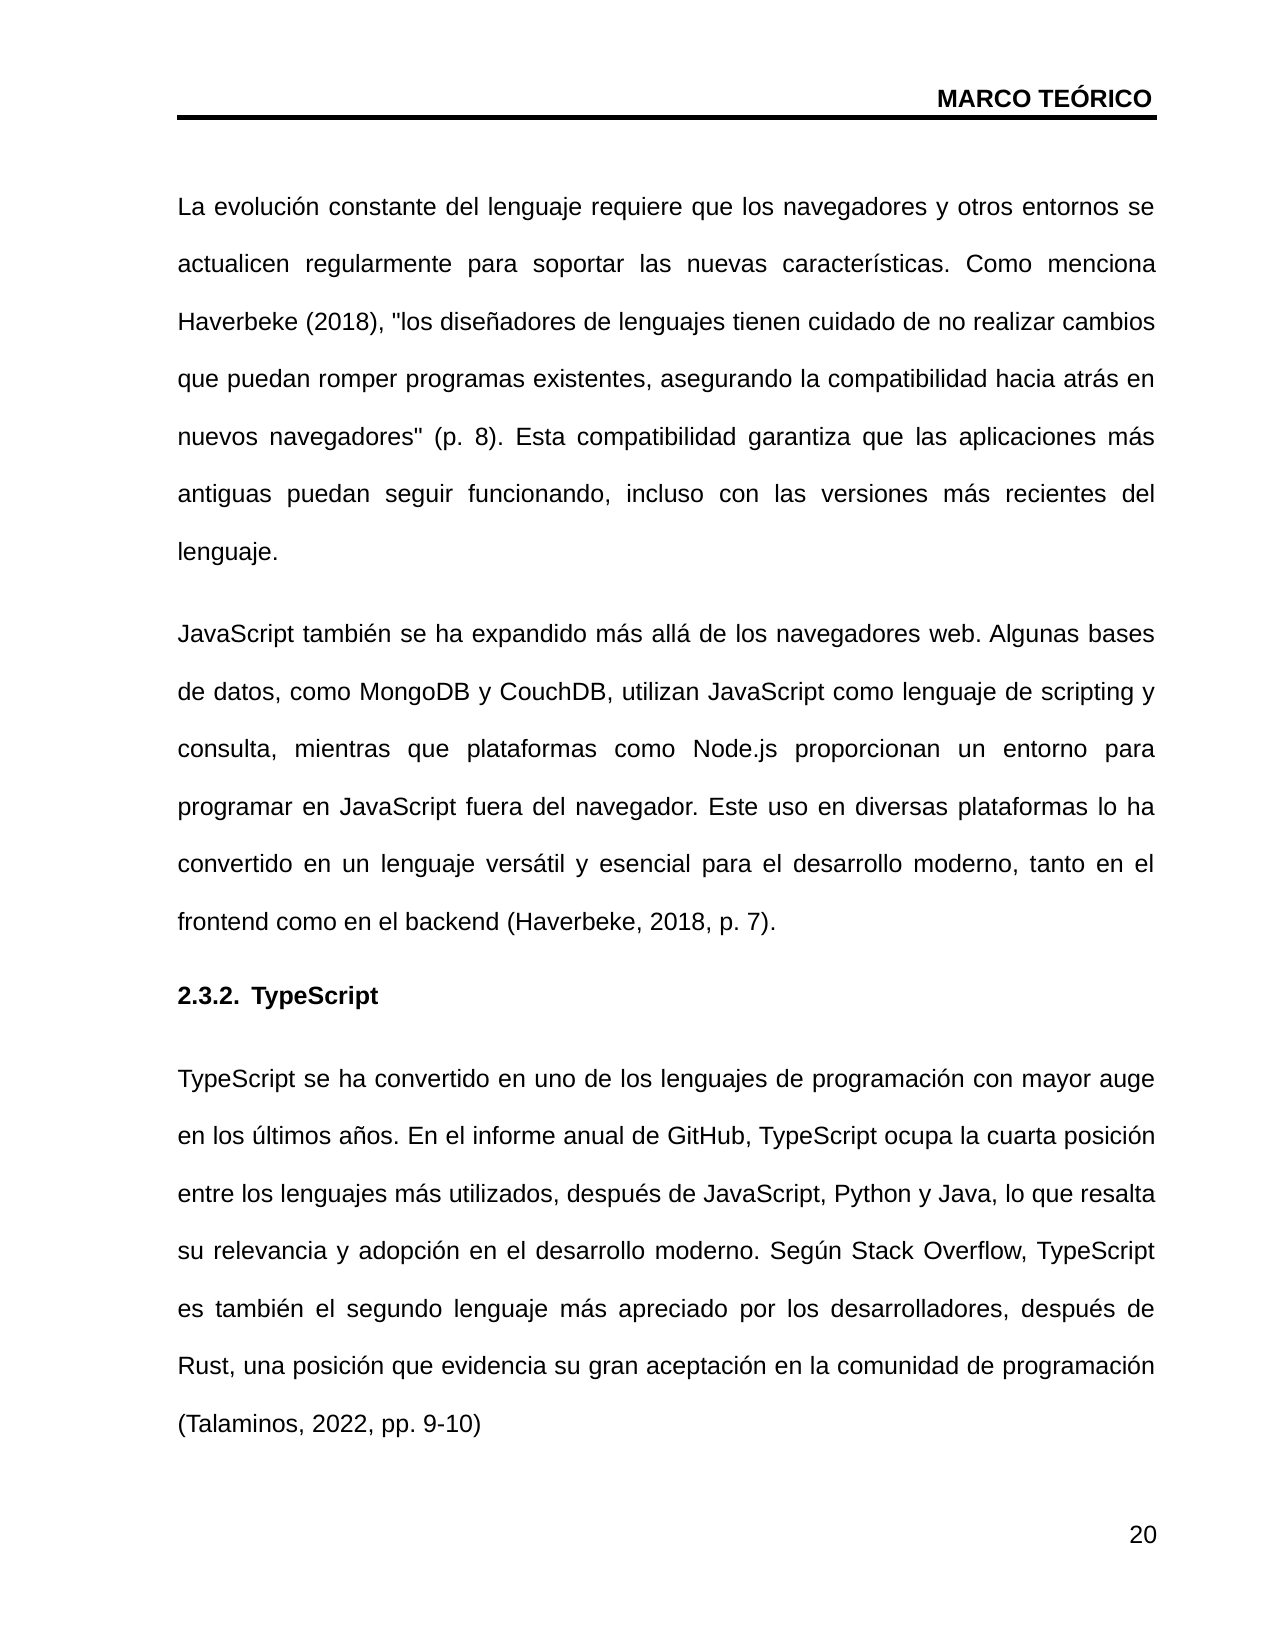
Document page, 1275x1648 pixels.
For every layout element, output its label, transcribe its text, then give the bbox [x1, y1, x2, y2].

text La evolución constante del lenguaje requiere que los navegadores y otros entornos se actualicen regularmente para soportar las nuevas características. Como menciona Haverbeke (2018), "los diseñadores de lenguajes tienen cuidado de no realizar cambios que puedan romper programas existentes, asegurando la compatibilidad hacia atrás en nuevos navegadores" (p. 8). Esta compatibilidad garantiza que las aplicaciones más antiguas puedan seguir funcionando, incluso con las versiones más recientes del lenguaje. [177, 192, 1157, 566]
text JavaScript también se ha expandido más allá de los navegadores web. Algunas bases de datos, como MongoDB y CouchDB, utilizan JavaScript como lenguaje de scripting y consulta, mientras que plataformas como Node.js proporcionan un entorno para programar en JavaScript fuera del navegador. Este uso en diversas plataformas lo ha convertido en un lenguaje versátil y esencial para el desarrollo moderno, tanto en el frontend como en el backend (Haverbeke, 2018, p. 7). [177, 619, 1157, 936]
text TypeScript se ha convertido en uno de los lenguajes de programación con mayor auge en los últimos años. En el informe anual de GitHub, TypeScript ocupa la cuarta posición entre los lenguajes más utilizados, después de JavaScript, Python y Java, lo que resalta su relevancia y adopción en el desarrollo moderno. Según Stack Overflow, TypeScript es también el segundo lenguaje más apreciado por los desarrolladores, después de Rust, una posición que evidencia su gran aceptación en la comunidad de programación (Talaminos, 2022, pp. 9-10) [177, 1064, 1157, 1437]
subtitle TypeScript [177, 981, 1157, 1010]
